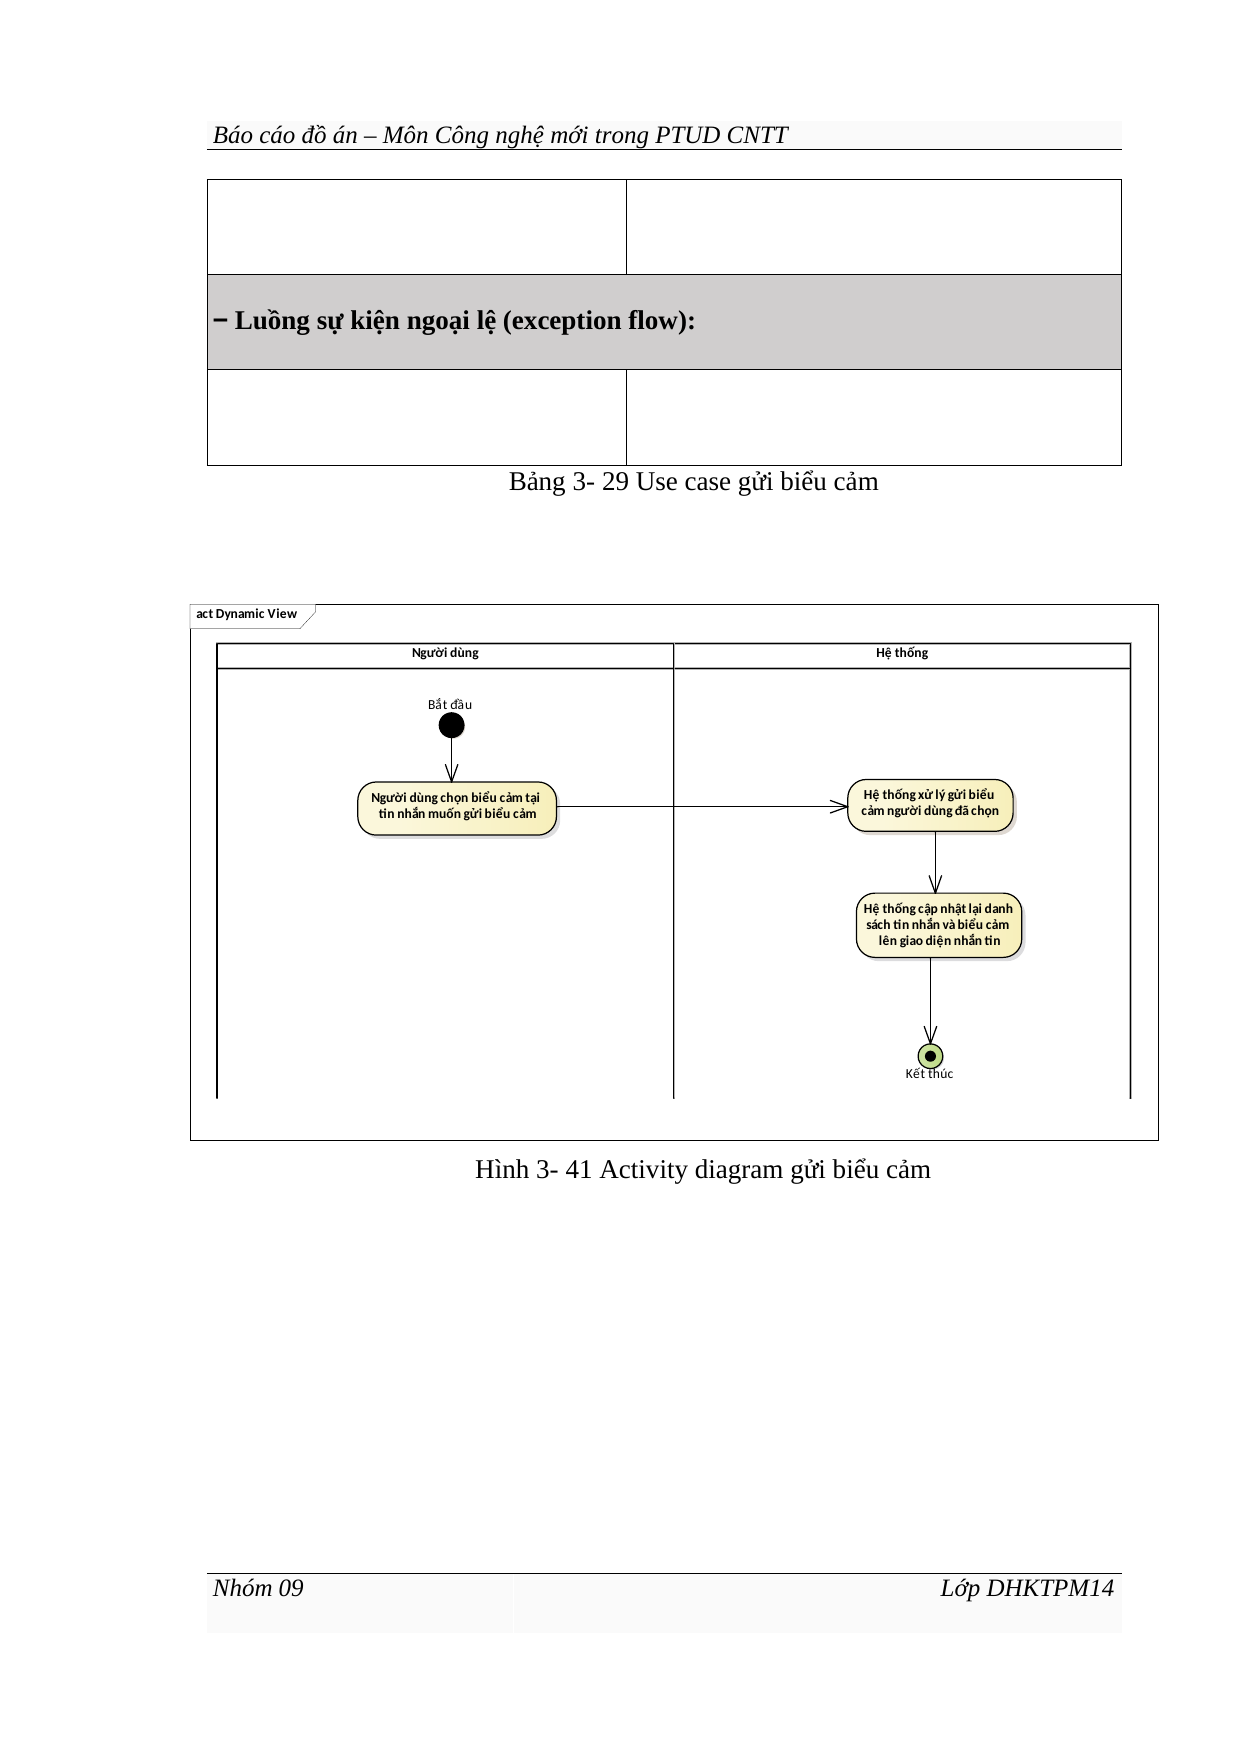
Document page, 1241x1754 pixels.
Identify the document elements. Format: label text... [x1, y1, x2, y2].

text Bảng 3- 29 Use case gửi biểu cảm [207, 466, 1122, 497]
table_cell [627, 180, 1121, 274]
table_cell [208, 370, 626, 464]
table_cell [208, 180, 626, 274]
table_cell Luồng sự kiện ngoại lệ (exception flow): [208, 275, 1121, 369]
table_cell [627, 370, 1121, 464]
